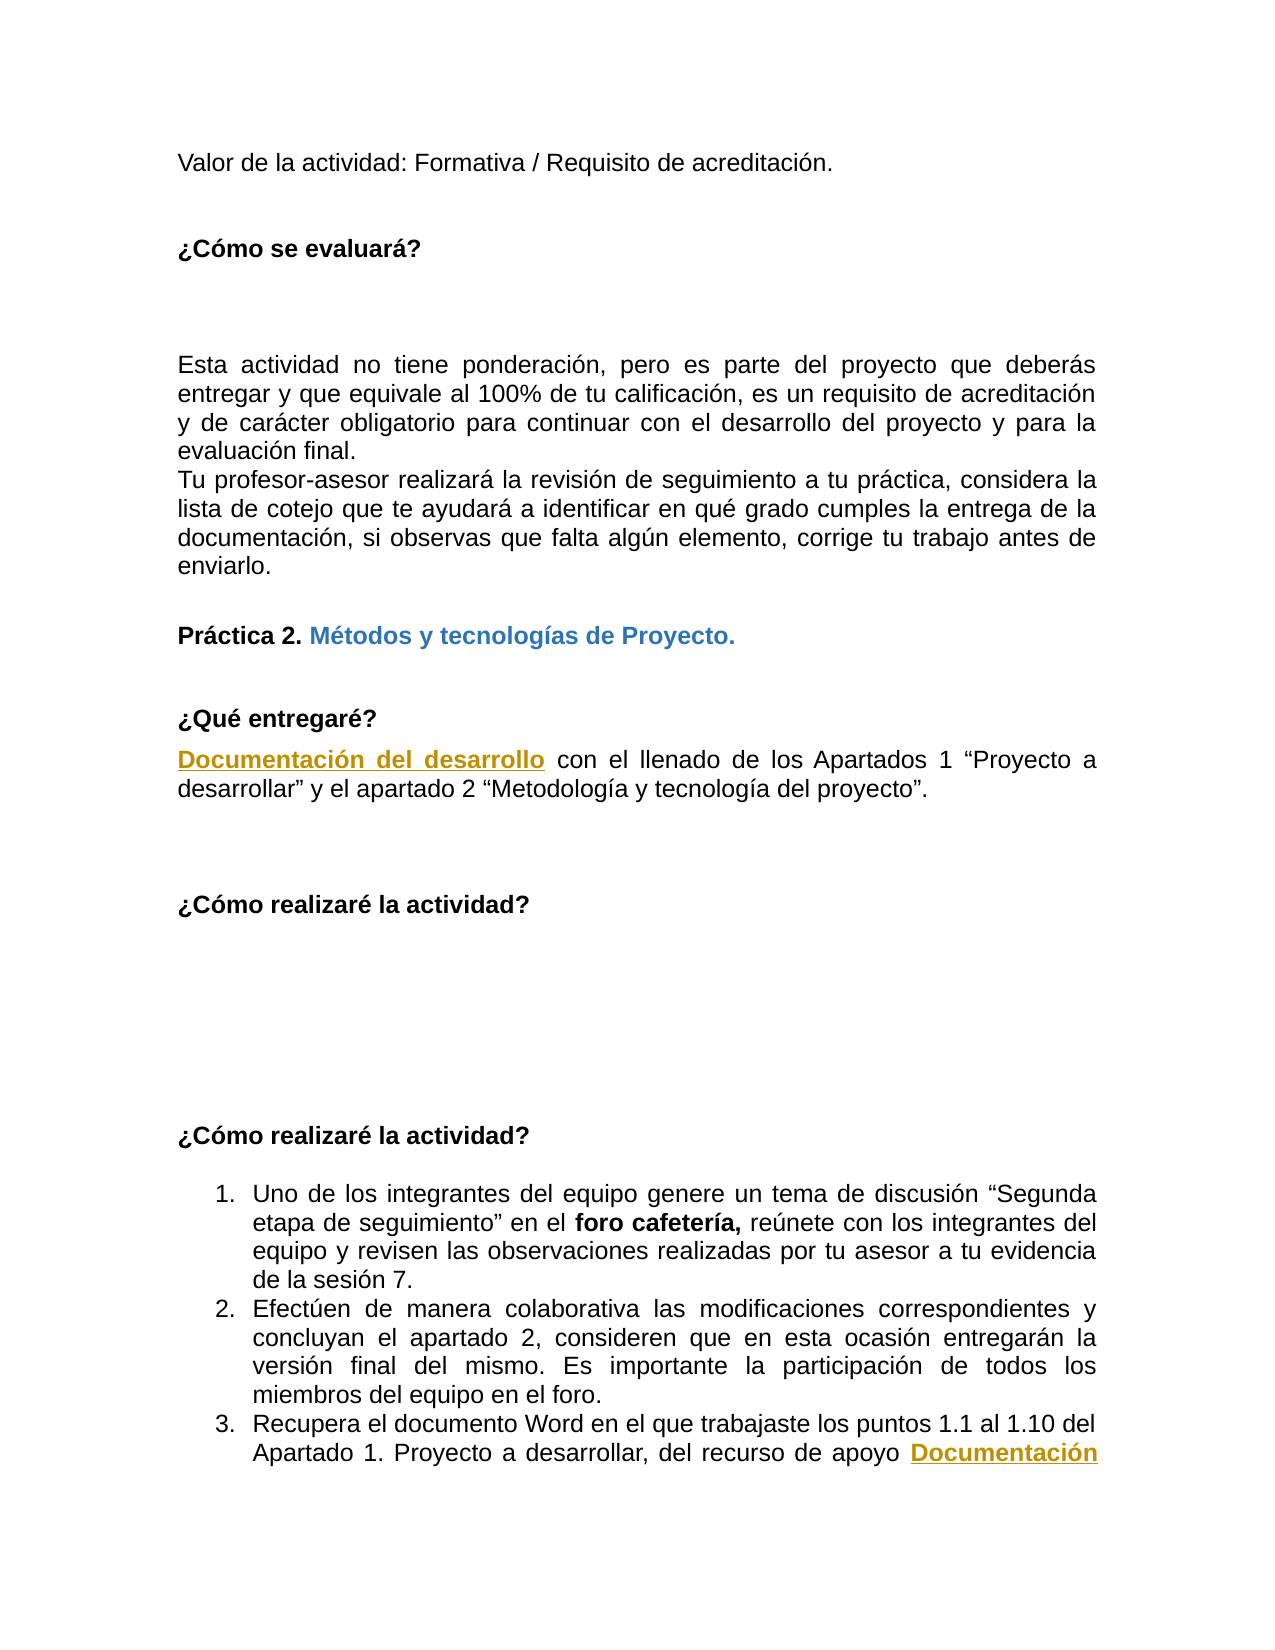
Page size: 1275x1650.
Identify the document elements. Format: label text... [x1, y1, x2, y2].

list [215, 1409, 1098, 1466]
text ¿Cómo realizaré la actividad? [177, 1121, 1098, 1150]
list Uno de los integrantes del equipo genere un tema de discusión “Segunda etapa de seguimiento” en el foro cafetería, reúnete con los integrantes del equipo y revisen las observaciones realizadas por tu asesor a tu evidencia de la sesión 7. [215, 1179, 1098, 1294]
text Práctica 2. Métodos y tecnologías de Proyecto. [177, 621, 1098, 650]
text Esta actividad no tiene ponderación, pero es parte del proyecto que deberás entregar y que equivale al 100% de tu calificación, es un requisito de acreditación y de carácter obligatorio para continuar con el desarrollo del proyecto y para la evaluación final. [177, 350, 1098, 465]
text Valor de la actividad: Formativa / Requisito de acreditación. [177, 148, 1098, 176]
text ¿Cómo realizaré la actividad? [177, 890, 1098, 918]
text Documentación del desarrollo con el llenado de los Apartados 1 “Proyecto a desarrollar” y el apartado 2 “Metodología y tecnología del proyecto”. [177, 745, 1098, 803]
text ¿Qué entregaré? [177, 704, 1098, 733]
text Tu profesor-asesor realizará la revisión de seguimiento a tu práctica, considera la lista de cotejo que te ayudará a identificar en qué grado cumples la entrega de la documentación, si observas que falta algún elemento, corrige tu trabajo antes de enviarlo. [177, 465, 1098, 580]
text ¿Cómo se evaluará? [177, 234, 1098, 263]
list Efectúen de manera colaborativa las modificaciones correspondientes y concluyan el apartado 2, consideren que en esta ocasión entregarán la versión final del mismo. Es importante la participación de todos los miembros del equipo en el foro. [215, 1294, 1098, 1409]
